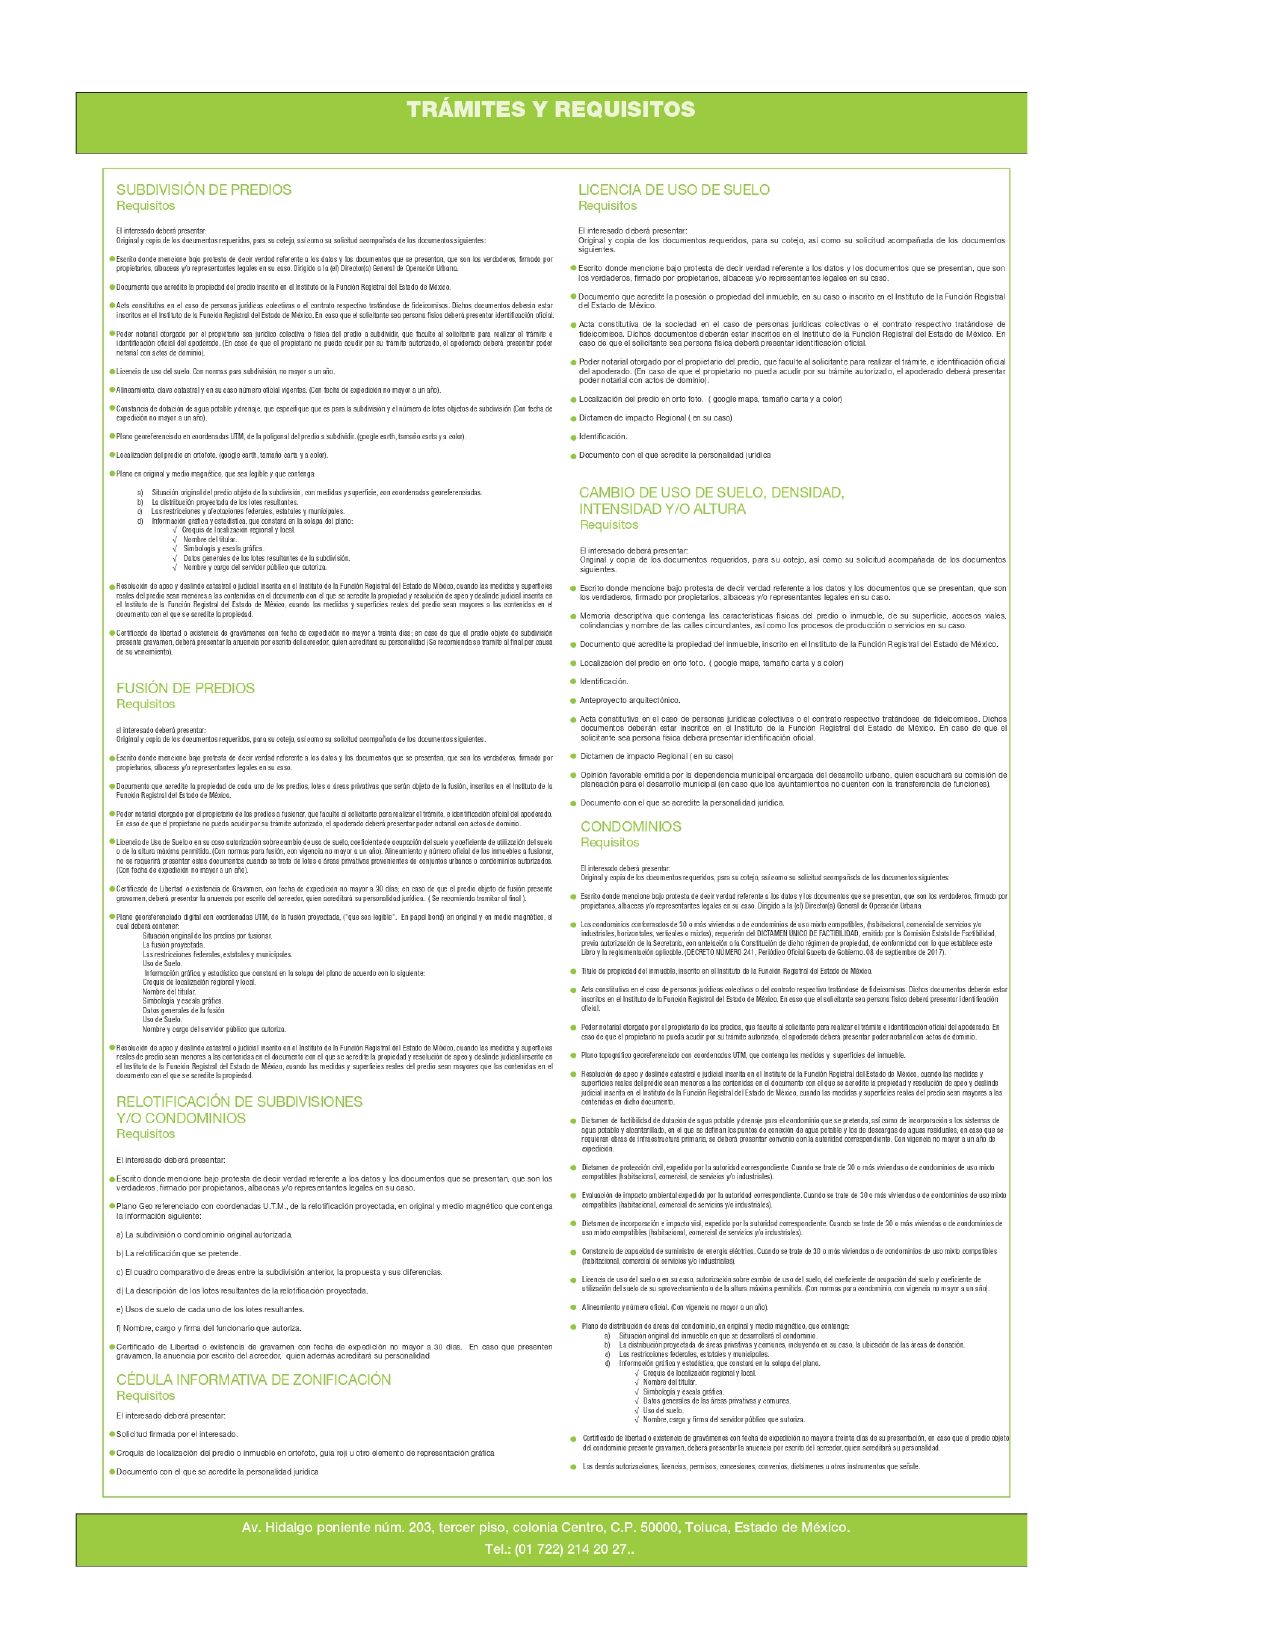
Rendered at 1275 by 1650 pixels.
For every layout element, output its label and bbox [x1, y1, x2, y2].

picture [75, 75, 1028, 1575]
